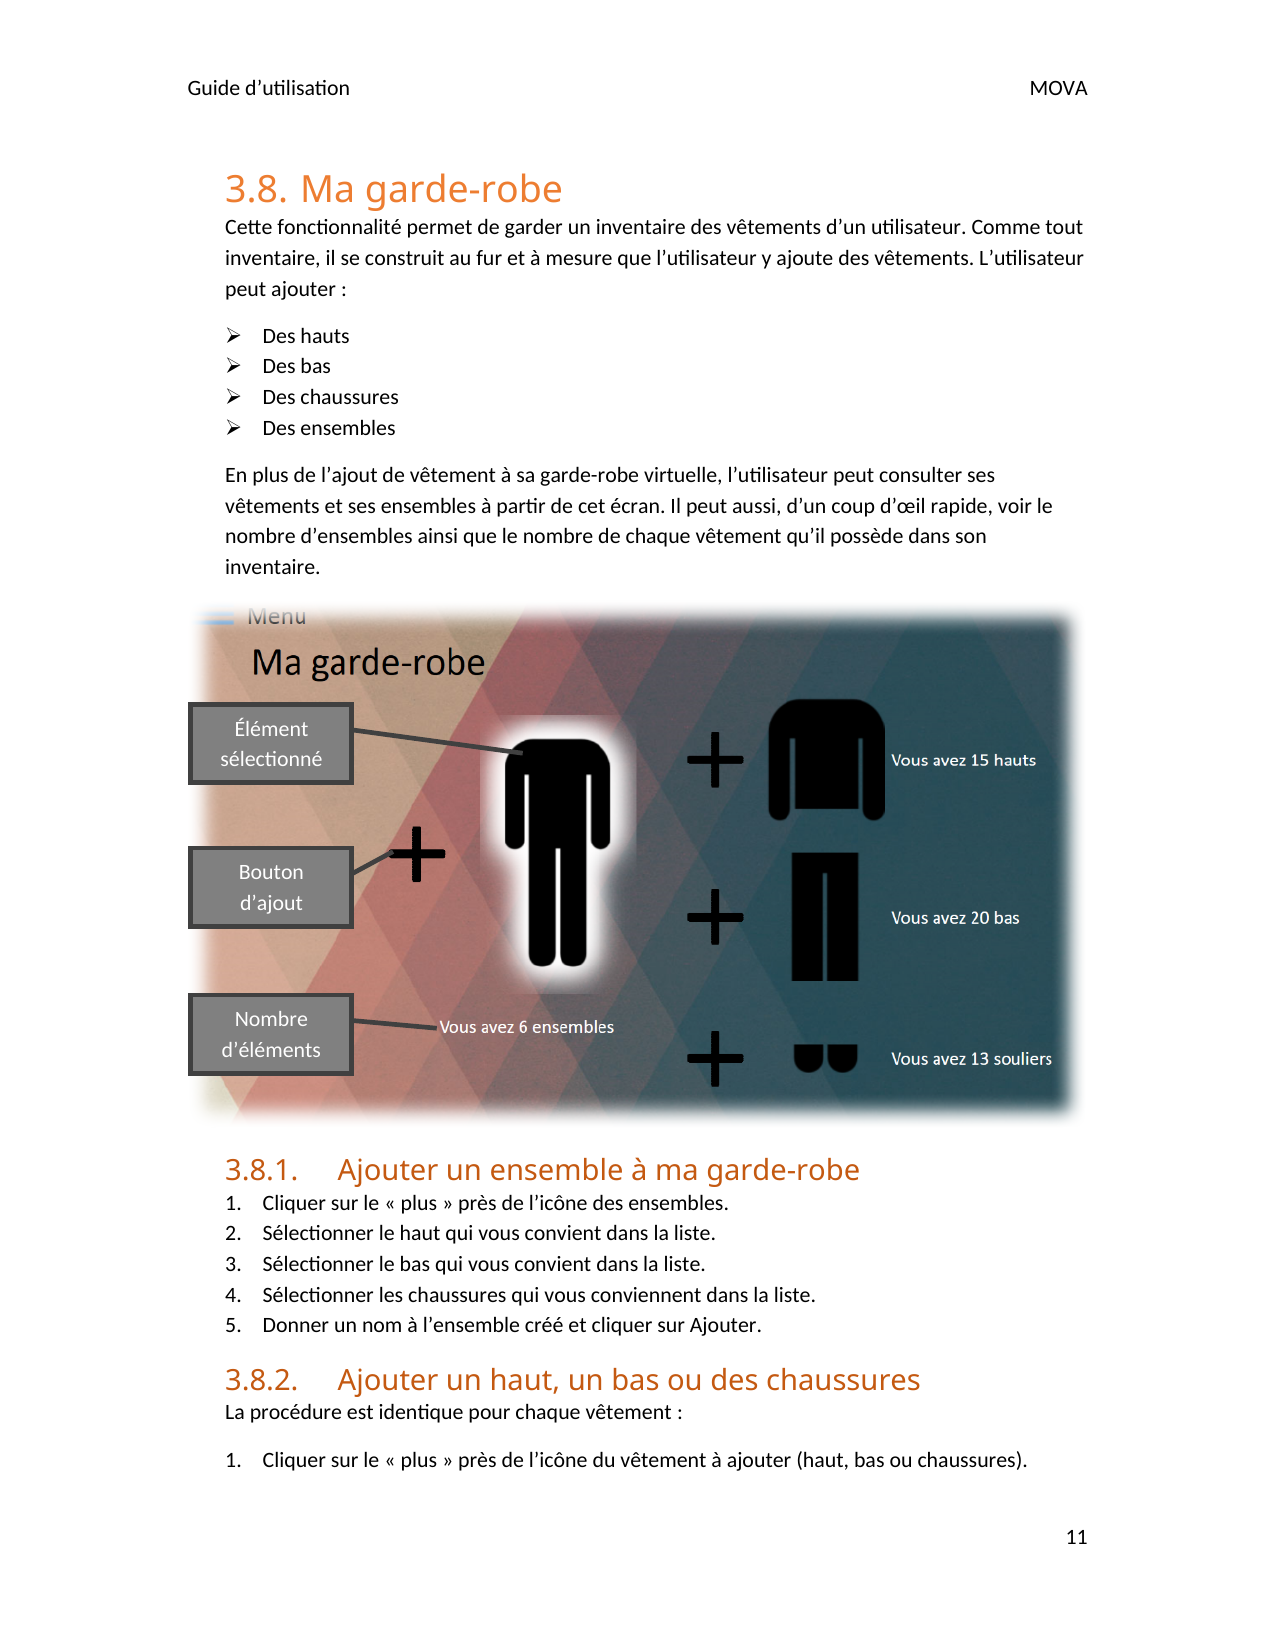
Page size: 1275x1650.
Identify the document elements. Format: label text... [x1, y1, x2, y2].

text Cette fonctionnalité permet de garder un inventaire des vêtements d’un utilisateur. Comme tout inventaire, il se construit au fur et à mesure que l’utilisateur y ajoute des vêtements. L’utilisateur peut ajouter : [225, 213, 1087, 301]
list Des chaussures [225, 383, 1087, 410]
list Sélectionner le haut qui vous convient dans la liste. [225, 1219, 1087, 1246]
list Des ensembles [225, 414, 1087, 441]
subtitle Ma garde-robe [225, 162, 1087, 213]
list Cliquer sur le « plus » près de l’icône du vêtement à ajouter (haut, bas ou chaussures). [225, 1446, 1087, 1472]
list Sélectionner les chaussures qui vous conviennent dans la liste. [225, 1281, 1087, 1307]
list Des hauts [225, 322, 1087, 349]
subtitle Ajouter un ensemble à ma garde-robe [225, 1149, 1087, 1189]
text La procédure est identique pour chaque vêtement : [187, 1398, 1087, 1425]
list Cliquer sur le « plus » près de l’icône des ensembles. [225, 1189, 1087, 1216]
picture [216, 629, 1058, 1100]
text En plus de l’ajout de vêtement à sa garde-robe virtuelle, l’utilisateur peut consulter ses vêtements et ses ensembles à partir de cet écran. Il peut aussi, d’un coup d’œil rapide, voir le nombre d’ensembles ainsi que le nombre de chaque vêtement qu’il possède dans son inventaire. [225, 461, 1087, 580]
list Des bas [225, 353, 1087, 379]
list Donner un nom à l’ensemble créé et cliquer sur Ajouter. [225, 1311, 1087, 1338]
list Sélectionner le bas qui vous convient dans la liste. [225, 1250, 1087, 1277]
subtitle Ajouter un haut, un bas ou des chaussures [225, 1359, 1087, 1398]
